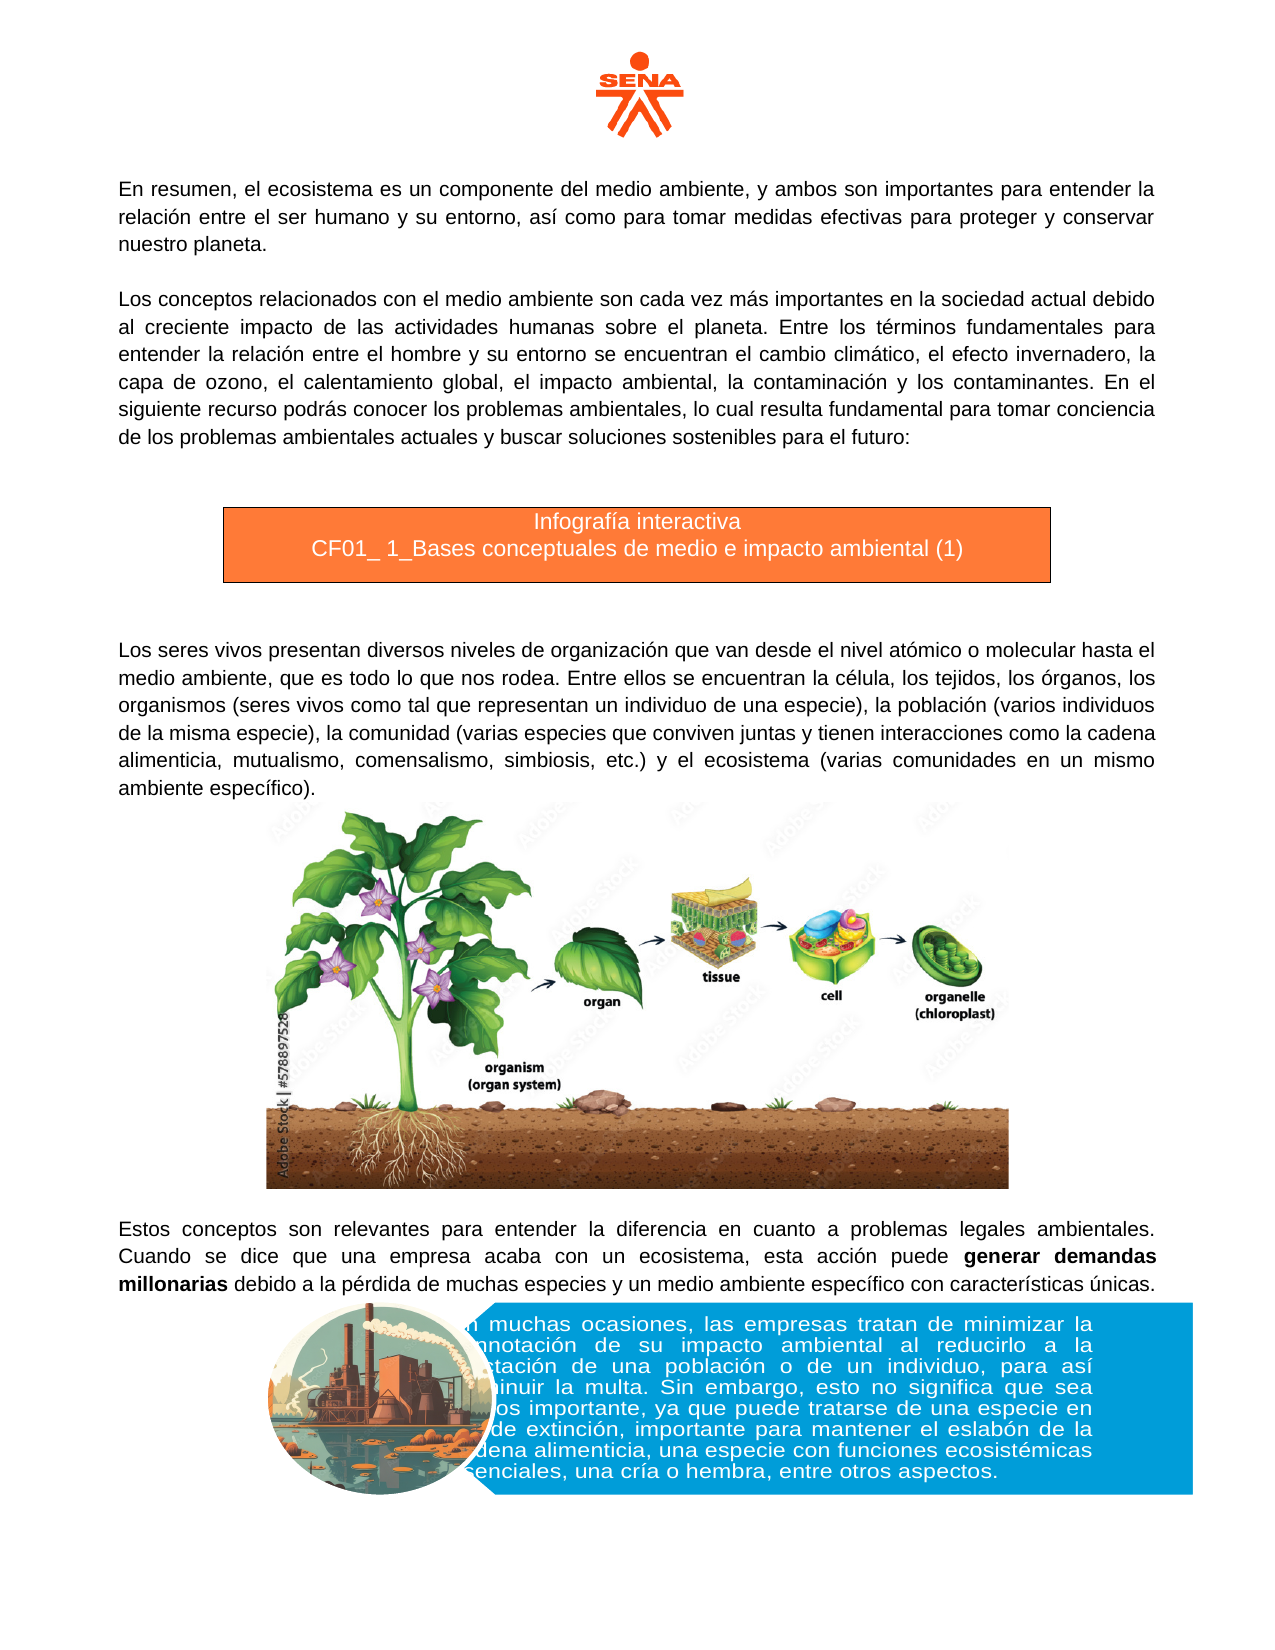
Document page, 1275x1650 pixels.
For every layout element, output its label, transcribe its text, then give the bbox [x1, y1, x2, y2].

text Estos conceptos son relevantes para entender la diferencia en cuanto a problemas legales ambientales. Cuando se dice que una empresa acaba con un ecosistema, esta acción puede generar demandas millonarias debido a la pérdida de muchas especies y un medio ambiente específico con características únicas. [118, 1216, 1157, 1295]
picture [268, 1303, 491, 1494]
text Los conceptos relacionados con el medio ambiente son cada vez más importantes en la sociedad actual debido al creciente impacto de las actividades humanas sobre el planeta. Entre los términos fundamentales para entender la relación entre el hombre y su entorno se encuentran el cambio climático, el efecto invernadero, la capa de ozono, el calentamiento global, el impacto ambiental, la contaminación y los contaminantes. En el siguiente recurso podrás conocer los problemas ambientales, lo cual resulta fundamental para tomar conciencia de los problemas ambientales actuales y buscar soluciones sostenibles para el futuro: [118, 287, 1157, 449]
picture [585, 48, 690, 142]
table_header Infografía interactiva CF01_ 1_Bases conceptuales de medio e impacto ambiental (1) [224, 508, 1050, 582]
picture [266, 802, 1009, 1189]
text En resumen, el ecosistema es un componente del medio ambiente, y ambos son importantes para entender la relación entre el ser humano y su entorno, así como para tomar medidas efectivas para proteger y conservar nuestro planeta. [118, 177, 1157, 256]
text Los seres vivos presentan diversos niveles de organización que van desde el nivel atómico o molecular hasta el medio ambiente, que es todo lo que nos rodea. Entre ellos se encuentran la célula, los tejidos, los órganos, los organismos (seres vivos como tal que representan un individuo de una especie), la población (varios individuos de la misma especie), la comunidad (varias especies que conviven juntas y tienen interacciones como la cadena alimenticia, mutualismo, comensalismo, simbiosis, etc.) y el ecosistema (varias comunidades en un mismo ambiente específico). [118, 638, 1157, 799]
